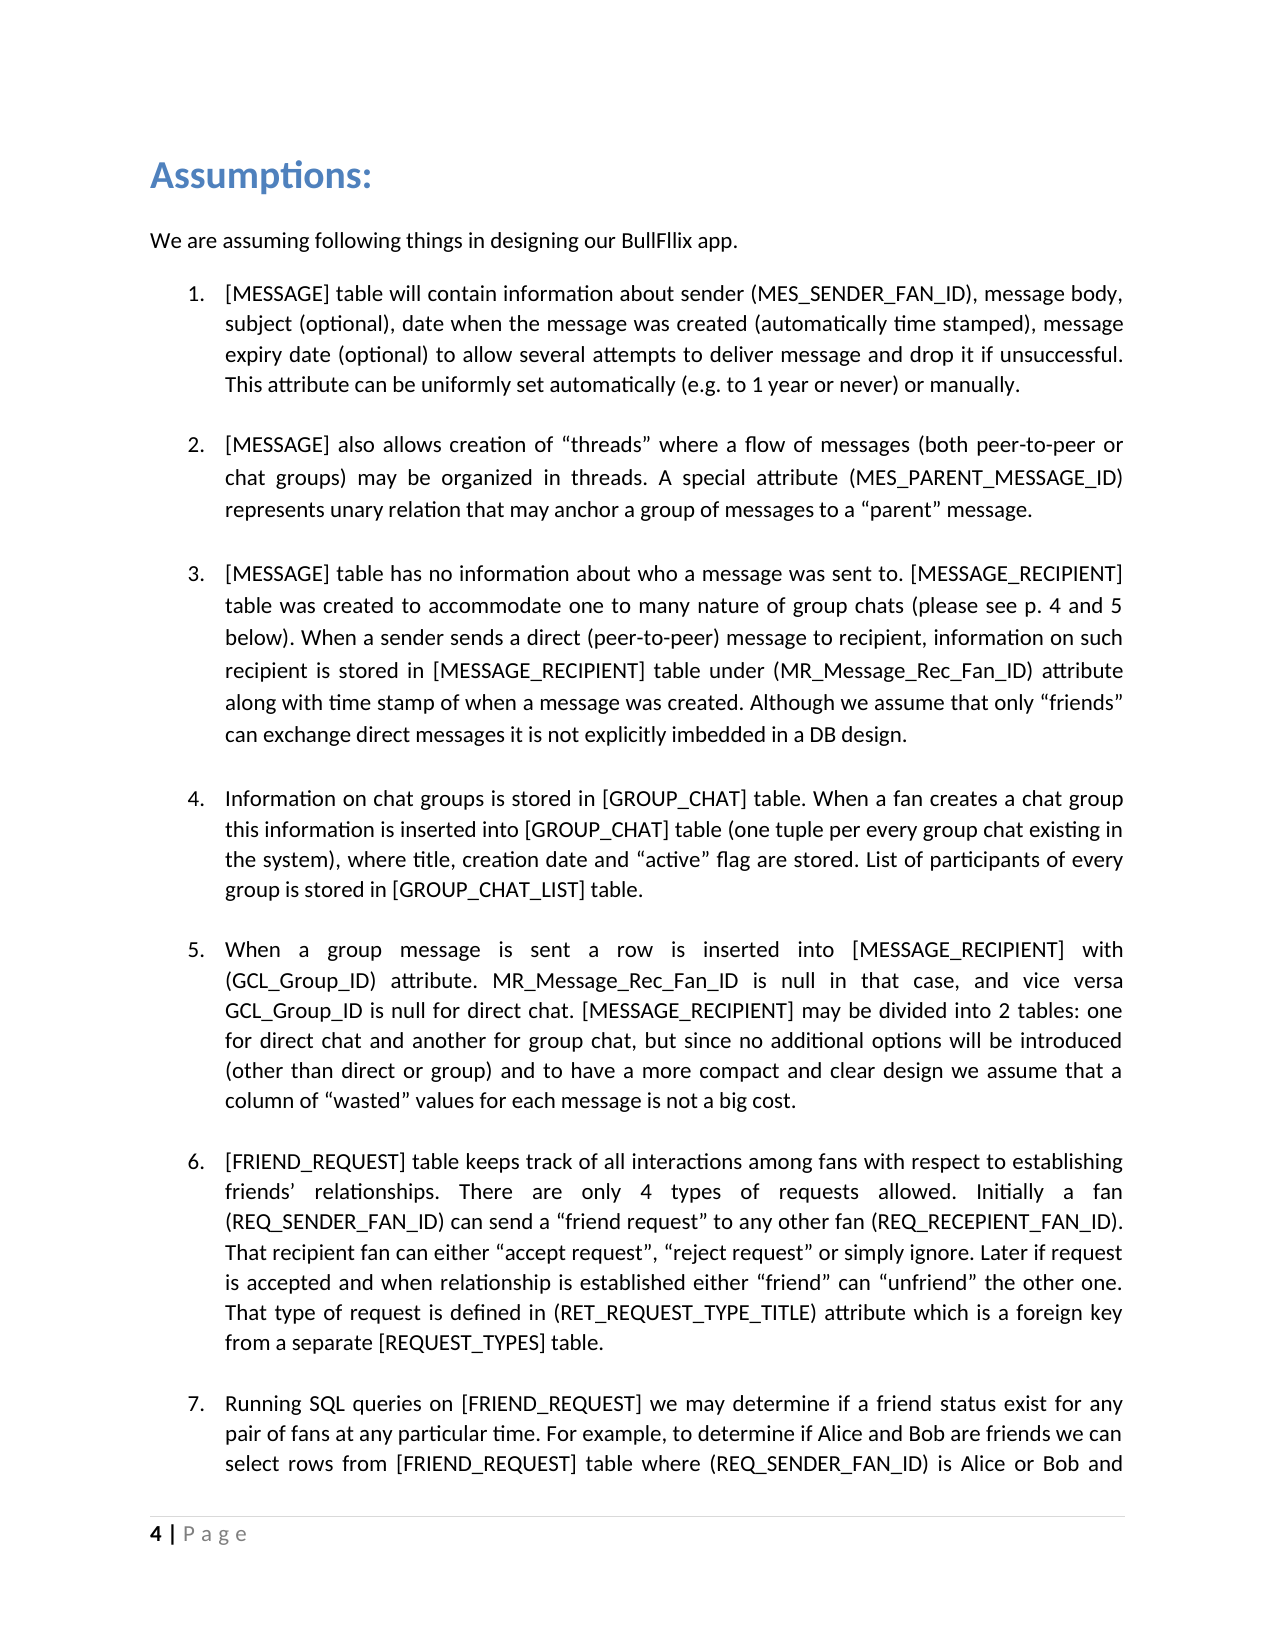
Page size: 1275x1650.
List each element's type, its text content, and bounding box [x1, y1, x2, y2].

list [FRIEND_REQUEST] table keeps track of all interactions among fans with respect to establishing friends’ relationships. There are only 4 types of requests allowed. Initially a fan (REQ_SENDER_FAN_ID) can send a “friend request” to any other fan (REQ_RECEPIENT_FAN_ID). That recipient fan can either “accept request”, “reject request” or simply ignore. Later if request is accepted and when relationship is established either “friend” can “unfriend” the other one. That type of request is defined in (RET_REQUEST_TYPE_TITLE) attribute which is a foreign key from a separate [REQUEST_TYPES] table. [187, 1147, 1125, 1356]
text We are assuming following things in designing our BullFllix app. [150, 226, 1125, 254]
text Assumptions: [150, 150, 1125, 198]
list [MESSAGE] table will contain information about sender (MES_SENDER_FAN_ID), message body, subject (optional), date when the message was created (automatically time stamped), message expiry date (optional) to allow several attempts to deliver message and drop it if unsuccessful. This attribute can be uniformly set automatically (e.g. to 1 year or never) or manually. [187, 279, 1125, 398]
list When a group message is sent a row is inserted into [MESSAGE_RECIPIENT] with (GCL_Group_ID) attribute. MR_Message_Rec_Fan_ID is null in that case, and vice versa GCL_Group_ID is null for direct chat. [MESSAGE_RECIPIENT] may be divided into 2 tables: one for direct chat and another for group chat, but since no additional options will be introduced (other than direct or group) and to have a more compact and clear design we assume that a column of “wasted” values for each message is not a big cost. [187, 936, 1125, 1114]
list [MESSAGE] also allows creation of “threads” where a flow of messages (both peer-to-peer or chat groups) may be organized in threads. A special attribute (MES_PARENT_MESSAGE_ID) represents unary relation that may anchor a group of messages to a “parent” message. [187, 430, 1125, 523]
list [MESSAGE] table has no information about who a message was sent to. [MESSAGE_RECIPIENT] table was created to accommodate one to many nature of group chats (please see p. 4 and 5 below). When a sender sends a direct (peer-to-peer) message to recipient, information on such recipient is stored in [MESSAGE_RECIPIENT] table under (MR_Message_Rec_Fan_ID) attribute along with time stamp of when a message was created. Although we assume that only “friends” can exchange direct messages it is not explicitly imbedded in a DB design. [187, 559, 1125, 748]
list Information on chat groups is stored in [GROUP_CHAT] table. When a fan creates a chat group this information is inserted into [GROUP_CHAT] table (one tuple per every group chat existing in the system), where title, creation date and “active” flag are stored. List of participants of every group is stored in [GROUP_CHAT_LIST] table. [187, 784, 1125, 903]
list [187, 1389, 1125, 1477]
